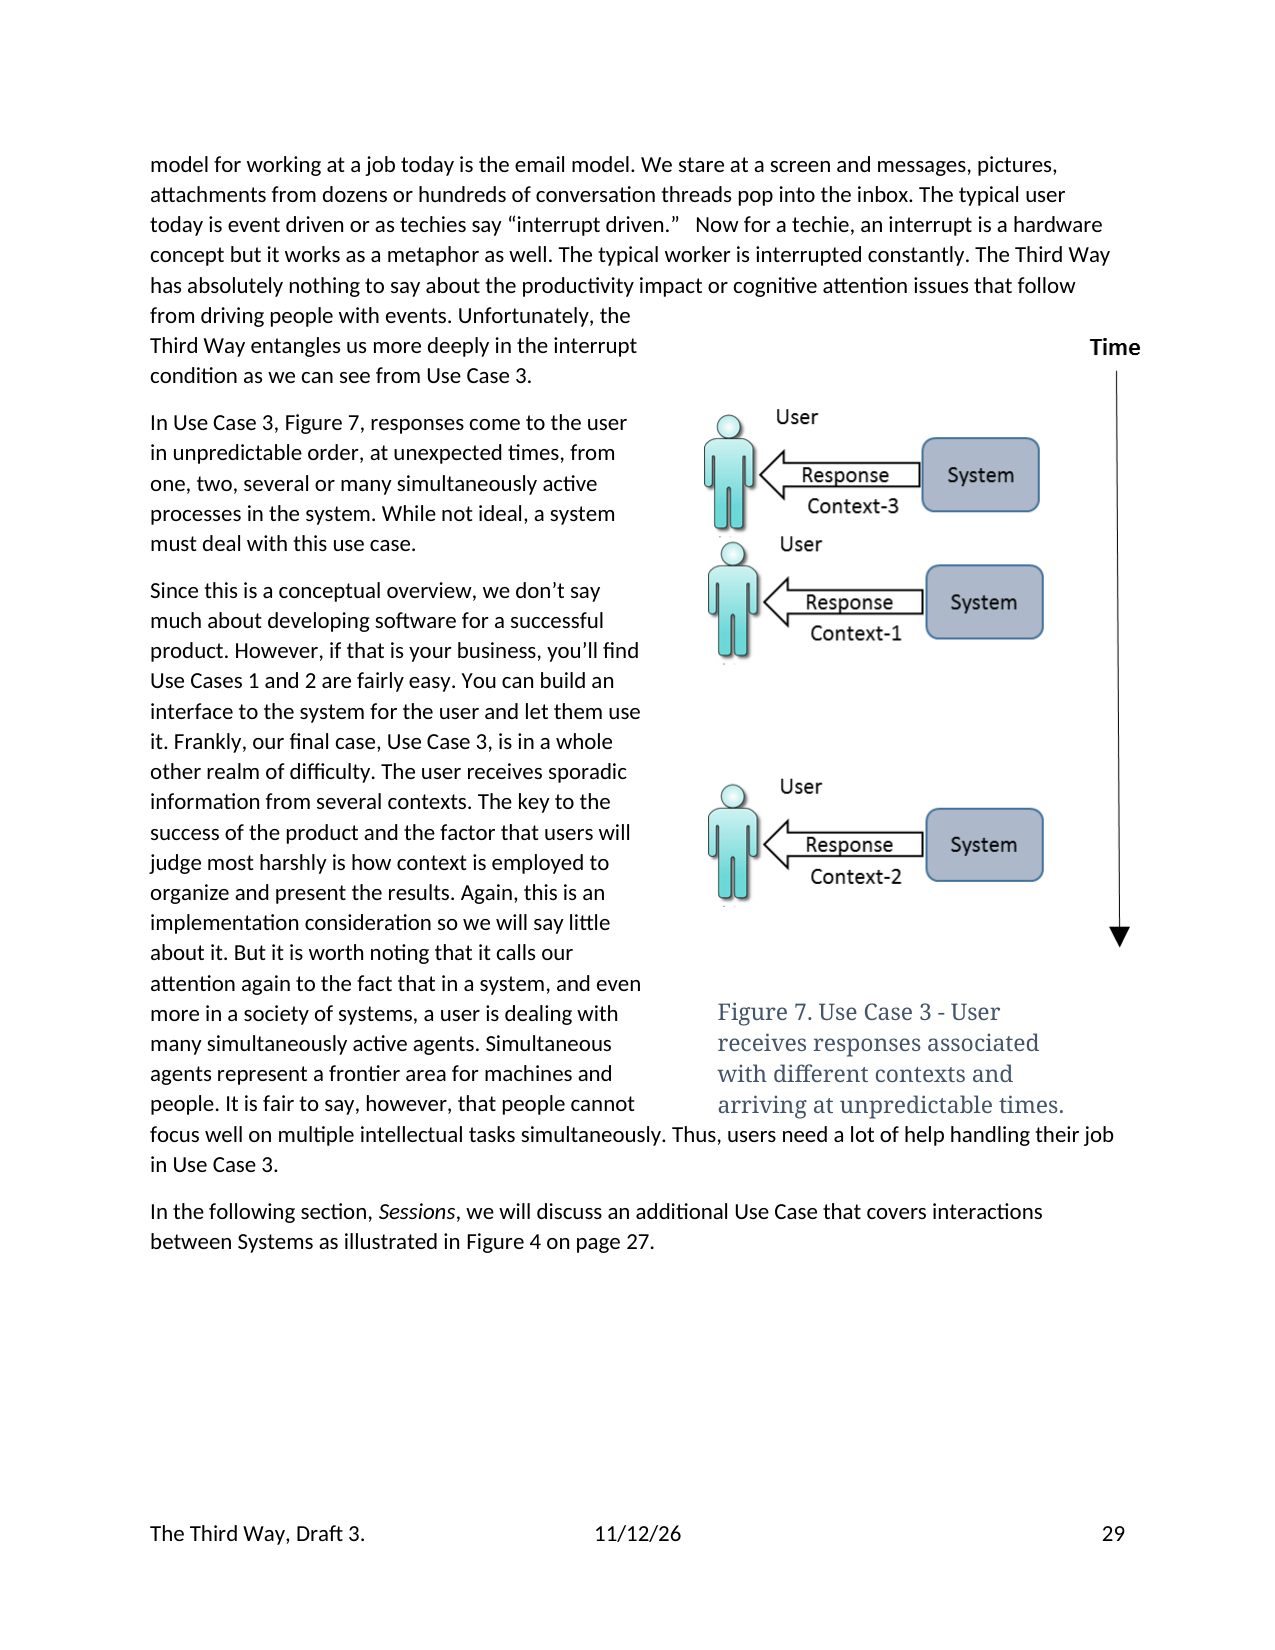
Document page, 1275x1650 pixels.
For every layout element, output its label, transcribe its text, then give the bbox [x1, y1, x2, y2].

picture [664, 324, 1158, 972]
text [150, 150, 1125, 389]
text In Use Case 3, Figure 7, responses come to the user in unpredictable order, at unexpected times, from one, two, several or many simultaneously active processes in the system. While not ideal, a system must deal with this use case. [150, 408, 664, 557]
text In the following section, Sessions, we will discuss an additional Use Case that covers interactions between Systems as illustrated in Figure 4 on page 27. [150, 1197, 1125, 1255]
text Since this is a conceptual overview, we don’t say much about developing software for a successful product. However, if that is your business, you’ll find Use Cases 1 and 2 are fairly easy. You can build an interface to the system for the user and let them use it. Frankly, our final case, Use Case 3, is in a whole other realm of difficulty. The user receives sporadic information from several contexts. The key to the success of the product and the factor that users will judge most harshly is how context is employed to organize and present the results. Again, this is an implementation consideration so we will say little about it. But it is worth noting that it calls our attention again to the fact that in a system, and even more in a society of systems, a user is dealing with many simultaneously active agents. Simultaneous agents represent a frontier area for machines and people. It is fair to say, however, that people cannot focus well on multiple intellectual tasks simultaneously. Thus, users need a lot of help handling their job in Use Case 3. [150, 576, 1125, 1178]
